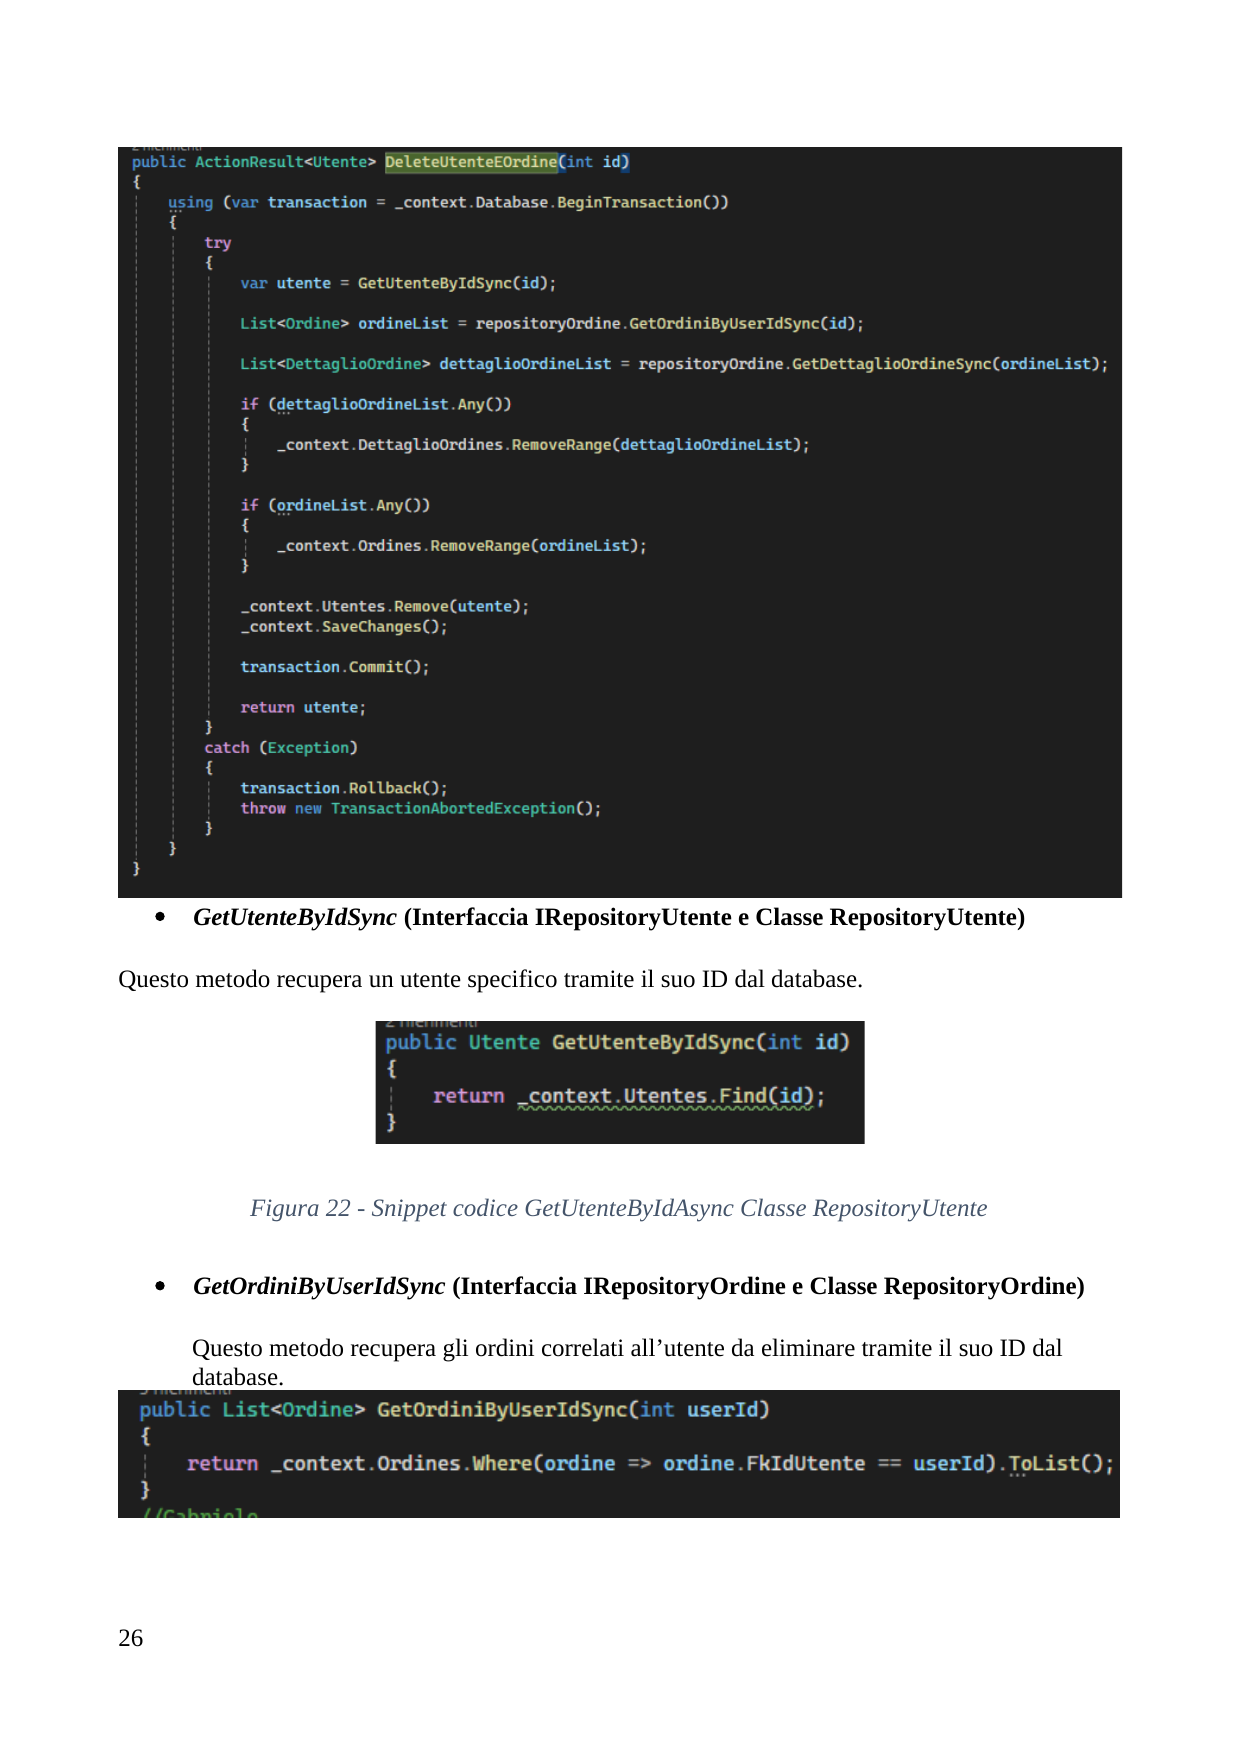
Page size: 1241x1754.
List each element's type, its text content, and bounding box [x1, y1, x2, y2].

picture [375, 1021, 865, 1144]
text Questo metodo recupera gli ordini correlati all’utente da eliminare tramite il suo ID dal database. [192, 1333, 1122, 1391]
picture [118, 147, 1123, 898]
picture [118, 1390, 1120, 1518]
list GetUtenteByIdSync (Interfaccia IRepositoryUtente e Classe RepositoryUtente) [156, 902, 1122, 931]
text Questo metodo recupera un utente specifico tramite il suo ID dal database. [118, 964, 1122, 993]
list GetOrdiniByUserIdSync (Interfaccia IRepositoryOrdine e Classe RepositoryOrdine) [156, 1271, 1122, 1300]
